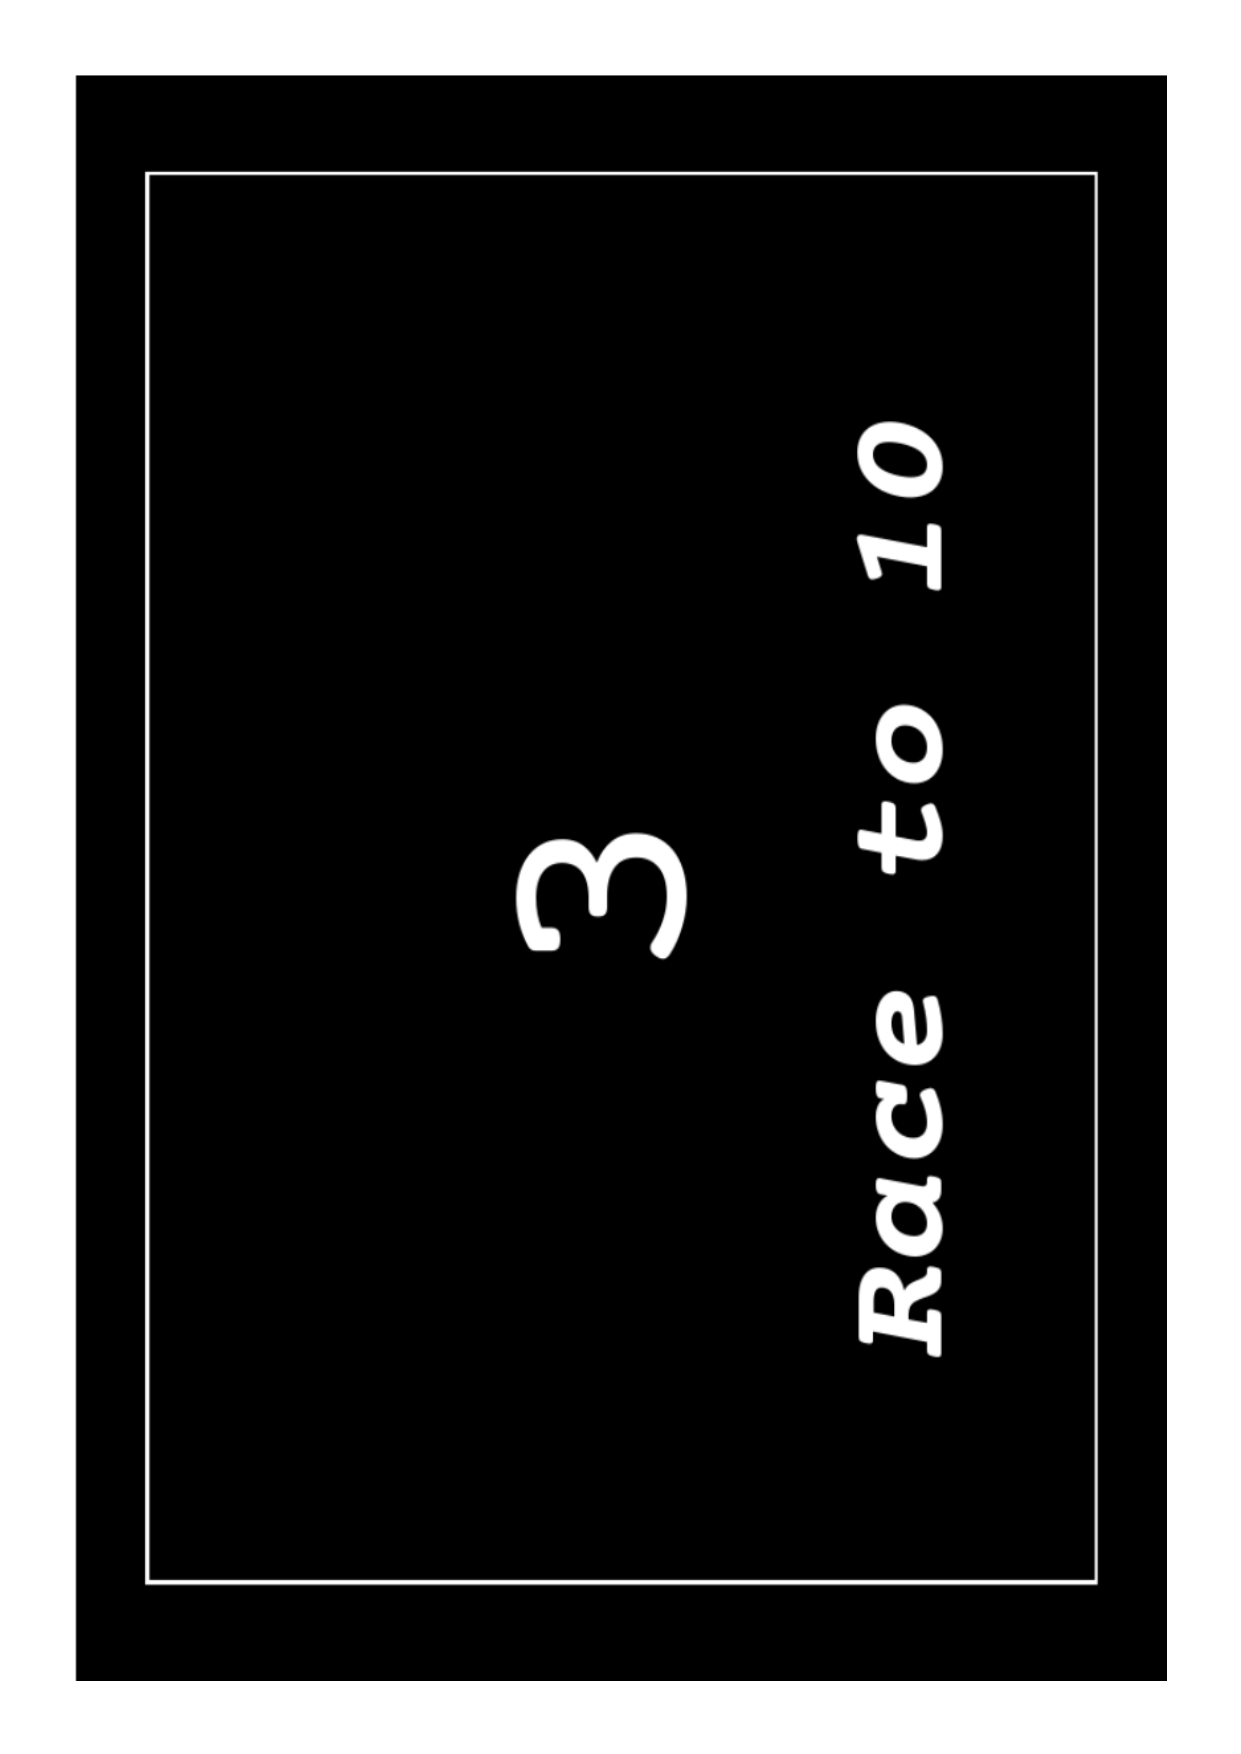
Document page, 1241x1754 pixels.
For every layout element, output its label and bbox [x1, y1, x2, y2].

picture [77, 76, 1167, 1681]
